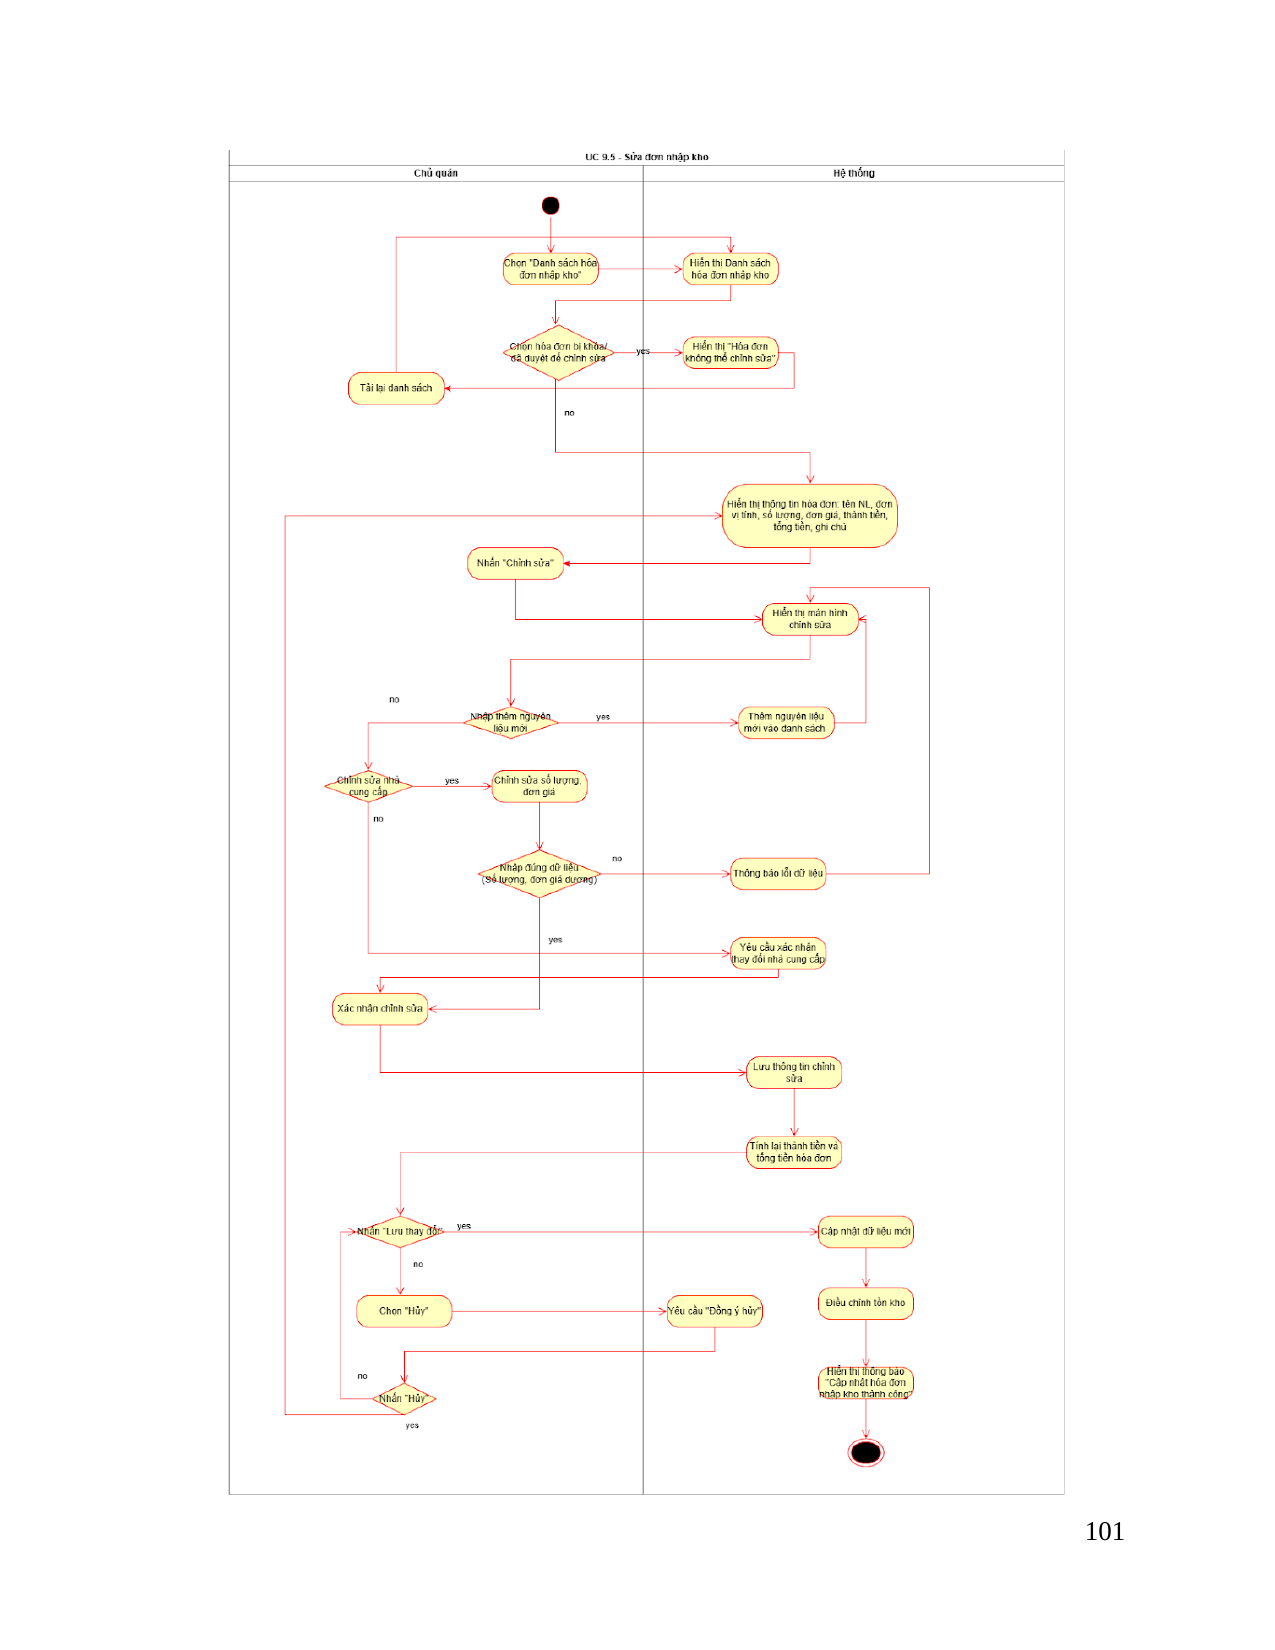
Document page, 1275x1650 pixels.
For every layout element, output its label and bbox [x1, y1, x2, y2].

picture [210, 150, 1065, 1500]
